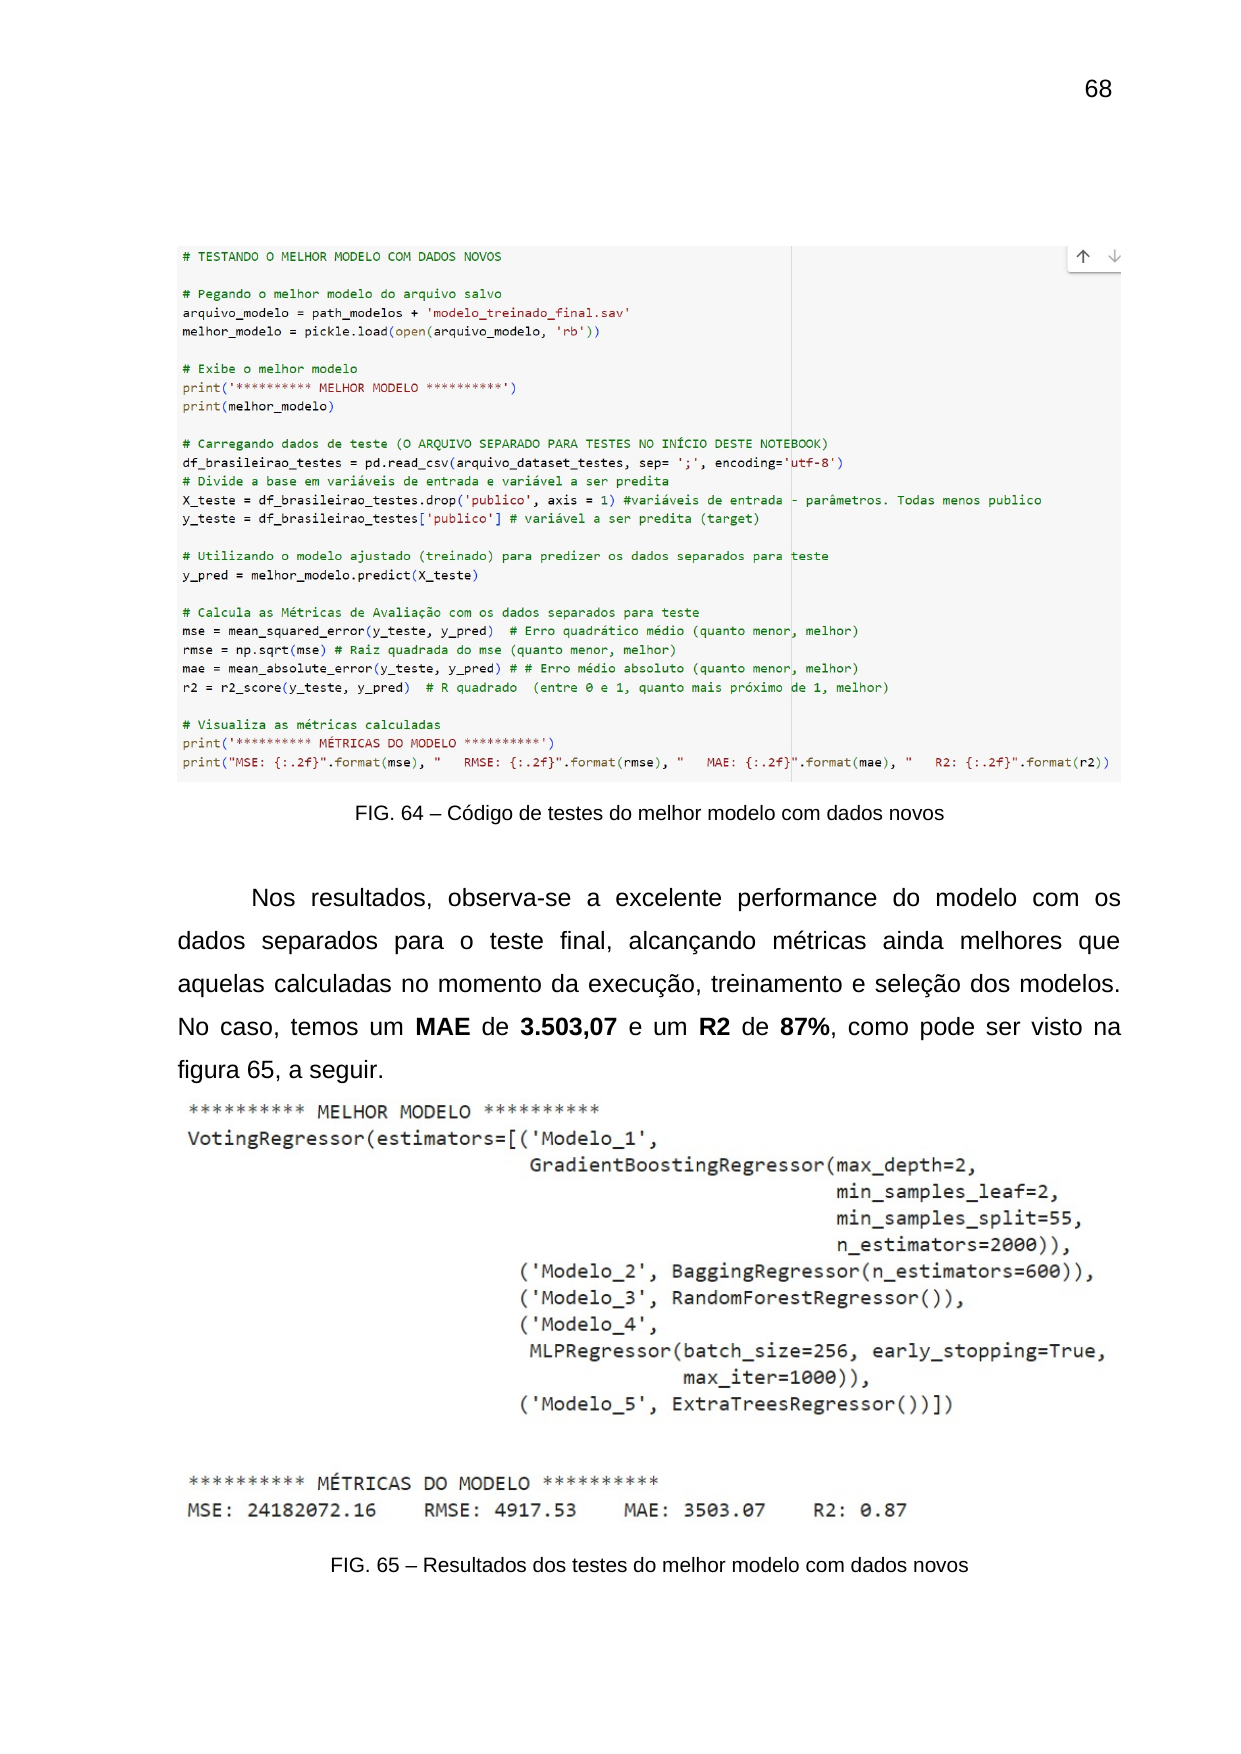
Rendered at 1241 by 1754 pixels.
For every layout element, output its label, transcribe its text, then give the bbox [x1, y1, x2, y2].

text Nos resultados, observa-se a excelente performance do modelo com os dados separados para o teste final, alcançando métricas ainda melhores que aquelas calculadas no momento da execução, treinamento e seleção dos modelos. No caso, temos um MAE de 3.503,07 e um R2 de 87%, como pode ser visto na figura 65, a seguir. [177, 883, 1122, 1084]
text FIG. 65 – Resultados dos testes do melhor modelo com dados novos [177, 1549, 1122, 1578]
picture [177, 1098, 1122, 1535]
picture [177, 246, 1121, 782]
text FIG. 64 – Código de testes do melhor modelo com dados novos [177, 796, 1122, 825]
